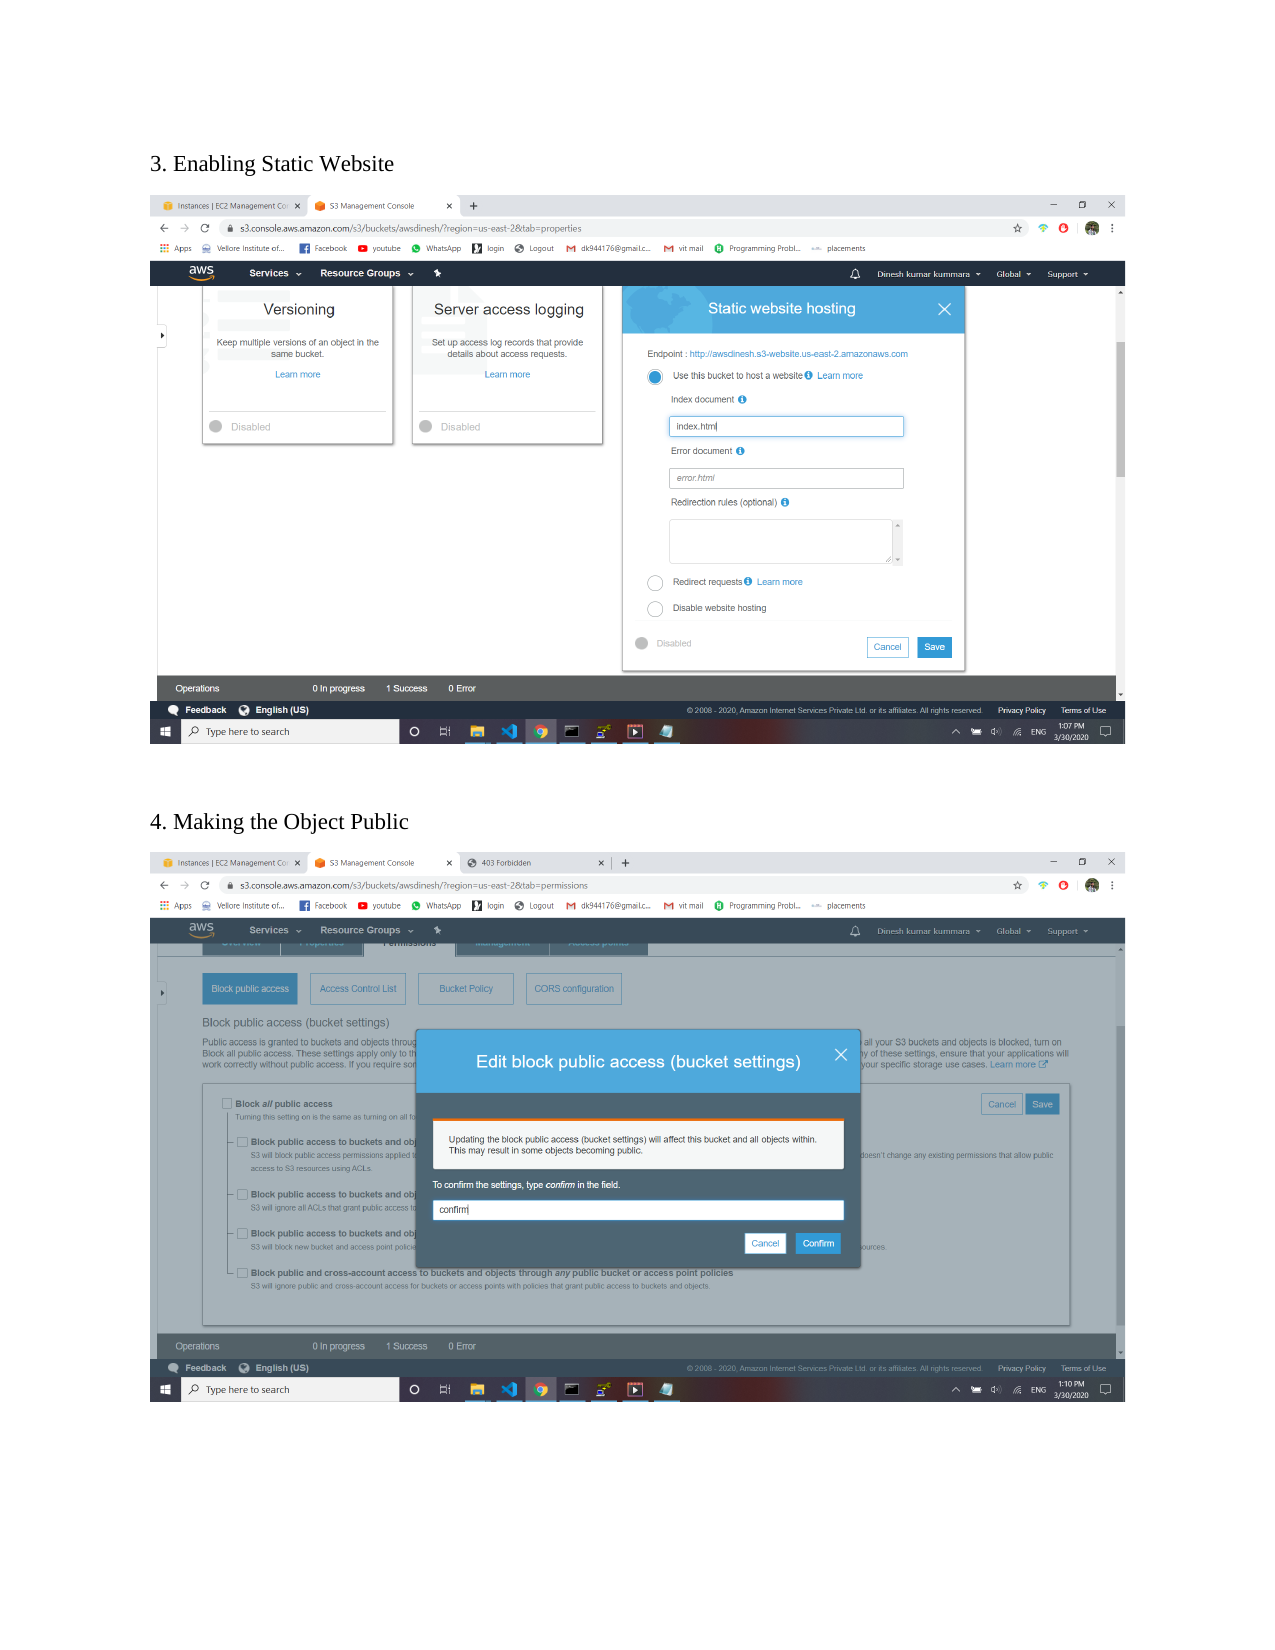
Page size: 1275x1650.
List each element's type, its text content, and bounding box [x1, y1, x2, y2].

picture [150, 852, 1125, 1402]
picture [150, 195, 1125, 744]
text 4. Making the Object Public [150, 808, 1125, 834]
text 3. Enabling Static Website [150, 150, 1125, 176]
